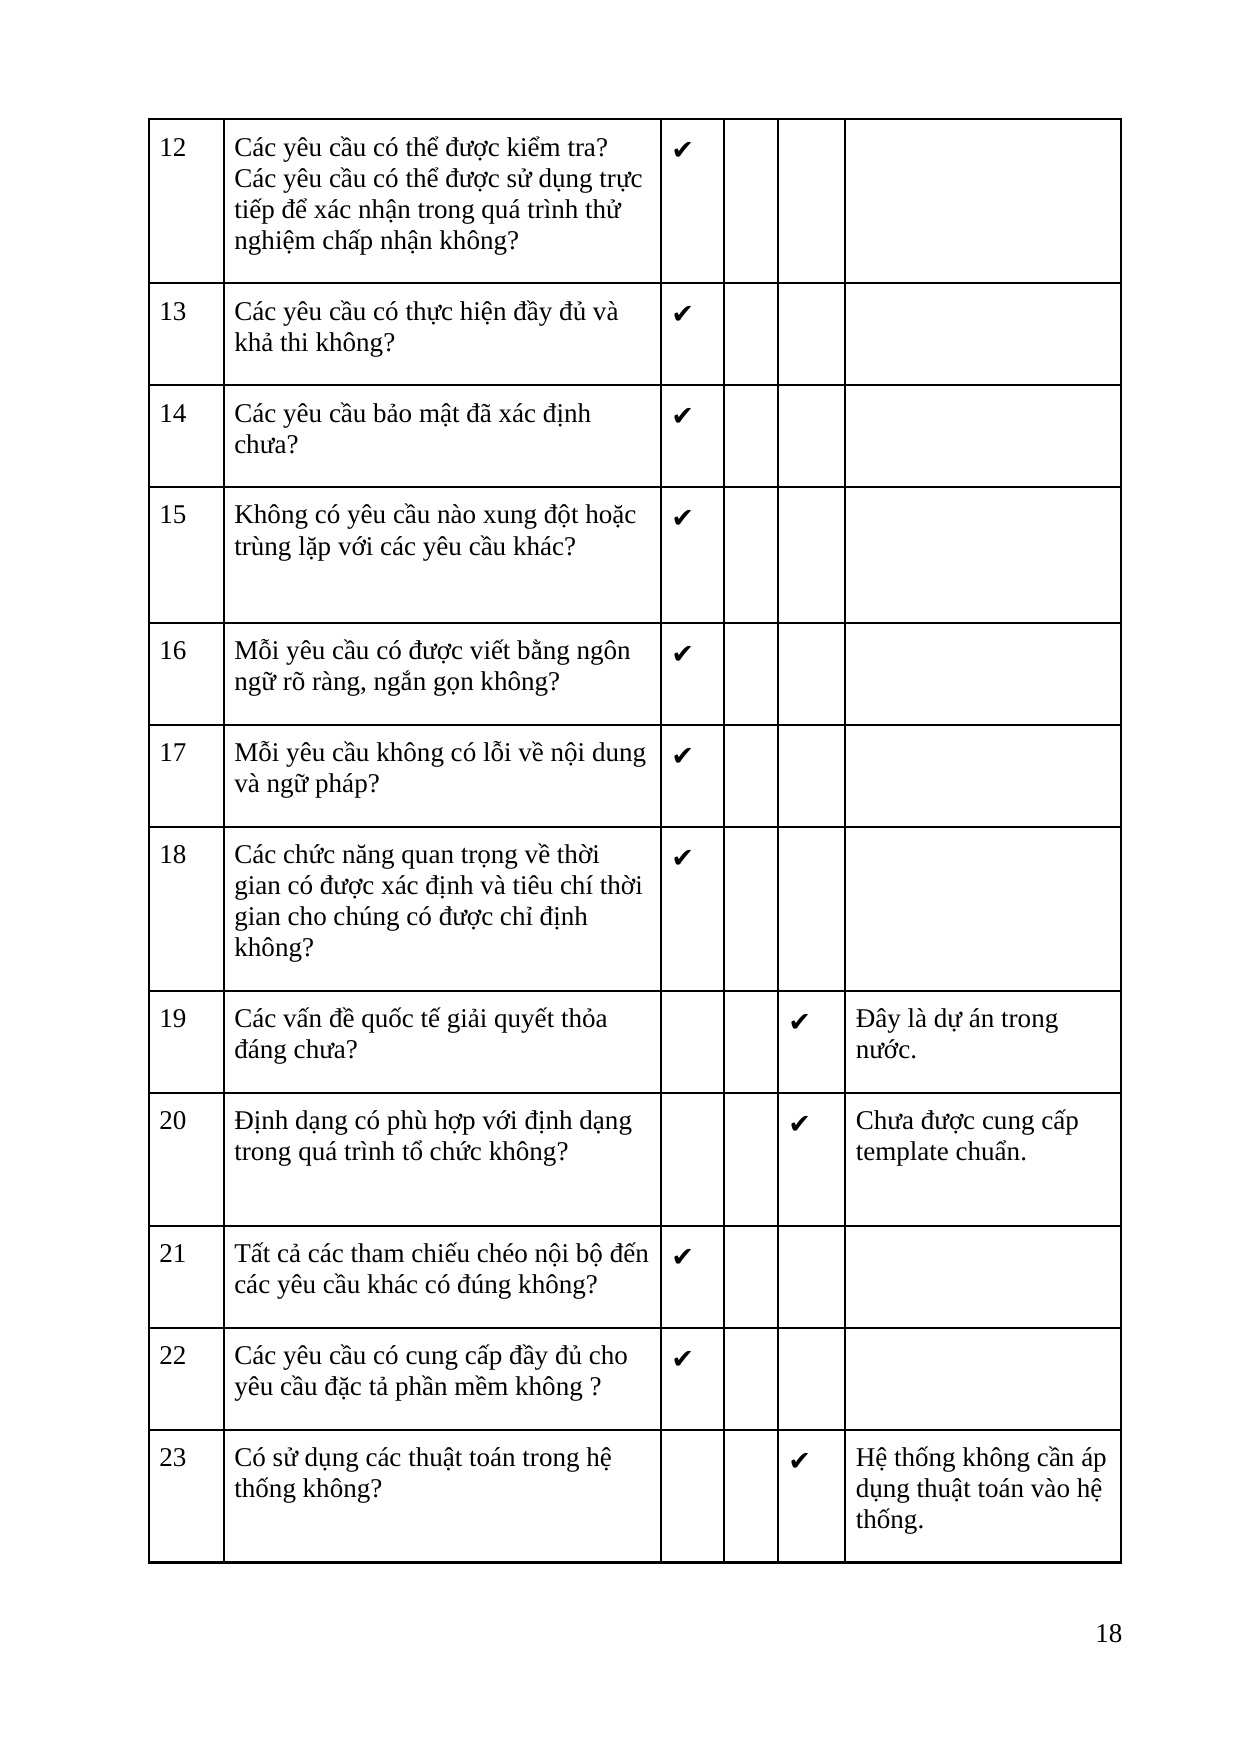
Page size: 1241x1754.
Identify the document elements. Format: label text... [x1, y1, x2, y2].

table_cell ✔ [662, 1329, 723, 1428]
table_cell ✔ [662, 386, 723, 486]
table_cell [725, 1431, 777, 1561]
table_cell ✔ [662, 726, 723, 826]
table_cell Các yêu cầu bảo mật đã xác định chưa? [225, 386, 660, 486]
table_cell [725, 726, 777, 826]
table_cell Hệ thống không cần áp dụng thuật toán vào hệ thống. [846, 1431, 1120, 1561]
table_cell [725, 1094, 777, 1225]
table_cell [779, 624, 844, 724]
table_cell [779, 284, 844, 384]
table_cell [725, 992, 777, 1092]
table_cell ✔ [662, 624, 723, 724]
table_cell Mỗi yêu cầu có được viết bằng ngôn ngữ rõ ràng, ngắn gọn không? [225, 624, 660, 724]
table_cell [846, 726, 1120, 826]
table_cell ✔ [662, 488, 723, 622]
table_cell 20 [150, 1094, 223, 1225]
table_cell Các chức năng quan trọng về thời gian có được xác định và tiêu chí thời gian cho chúng có được chỉ định không? [225, 828, 660, 990]
table_cell [725, 624, 777, 724]
table_cell 12 [150, 120, 223, 282]
table_cell [846, 284, 1120, 384]
table_cell ✔ [662, 1227, 723, 1327]
table_cell [725, 1329, 777, 1428]
table_cell Các yêu cầu có cung cấp đầy đủ cho yêu cầu đặc tả phần mềm không ? [225, 1329, 660, 1428]
table_cell [779, 488, 844, 622]
table_cell 21 [150, 1227, 223, 1327]
table_cell Có sử dụng các thuật toán trong hệ thống không? [225, 1431, 660, 1561]
table_cell [846, 1227, 1120, 1327]
table_cell [725, 386, 777, 486]
table_cell Định dạng có phù hợp với định dạng trong quá trình tổ chức không? [225, 1094, 660, 1225]
table_cell [725, 120, 777, 282]
table_cell [779, 1329, 844, 1428]
table_cell 17 [150, 726, 223, 826]
table_cell [662, 1431, 723, 1561]
table_cell Các vấn đề quốc tế giải quyết thỏa đáng chưa? [225, 992, 660, 1092]
table_cell [779, 120, 844, 282]
table_cell [846, 828, 1120, 990]
table_cell ✔ [662, 284, 723, 384]
table_cell [725, 488, 777, 622]
table_cell ✔ [779, 1431, 844, 1561]
table_cell Không có yêu cầu nào xung đột hoặc trùng lặp với các yêu cầu khác? [225, 488, 660, 622]
table_cell 22 [150, 1329, 223, 1428]
table_cell [725, 1227, 777, 1327]
table_cell ✔ [779, 992, 844, 1092]
table_cell 18 [150, 828, 223, 990]
table_cell 19 [150, 992, 223, 1092]
table_cell [846, 488, 1120, 622]
table_cell Mỗi yêu cầu không có lỗi về nội dung và ngữ pháp? [225, 726, 660, 826]
table_cell [779, 386, 844, 486]
table_cell [725, 828, 777, 990]
table_cell [846, 624, 1120, 724]
table_cell [725, 284, 777, 384]
table_cell 16 [150, 624, 223, 724]
table_cell Đây là dự án trong nước. [846, 992, 1120, 1092]
table_cell 13 [150, 284, 223, 384]
table_cell Tất cả các tham chiếu chéo nội bộ đến các yêu cầu khác có đúng không? [225, 1227, 660, 1327]
table_cell [662, 992, 723, 1092]
table_cell Các yêu cầu có thể được kiểm tra? Các yêu cầu có thể được sử dụng trực tiếp để xác nhận trong quá trình thử nghiệm chấp nhận không? [225, 120, 660, 282]
table_cell [846, 386, 1120, 486]
table_cell [779, 1227, 844, 1327]
table_cell [846, 120, 1120, 282]
table_cell [779, 828, 844, 990]
table_cell [662, 1094, 723, 1225]
table_cell [779, 726, 844, 826]
table_cell Các yêu cầu có thực hiện đầy đủ và khả thi không? [225, 284, 660, 384]
table_cell Chưa được cung cấp template chuẩn. [846, 1094, 1120, 1225]
table_cell [846, 1329, 1120, 1428]
table_cell ✔ [779, 1094, 844, 1225]
table_cell 15 [150, 488, 223, 622]
table_cell 14 [150, 386, 223, 486]
table_cell 23 [150, 1431, 223, 1561]
table_cell ✔ [662, 828, 723, 990]
table_cell ✔ [662, 120, 723, 282]
